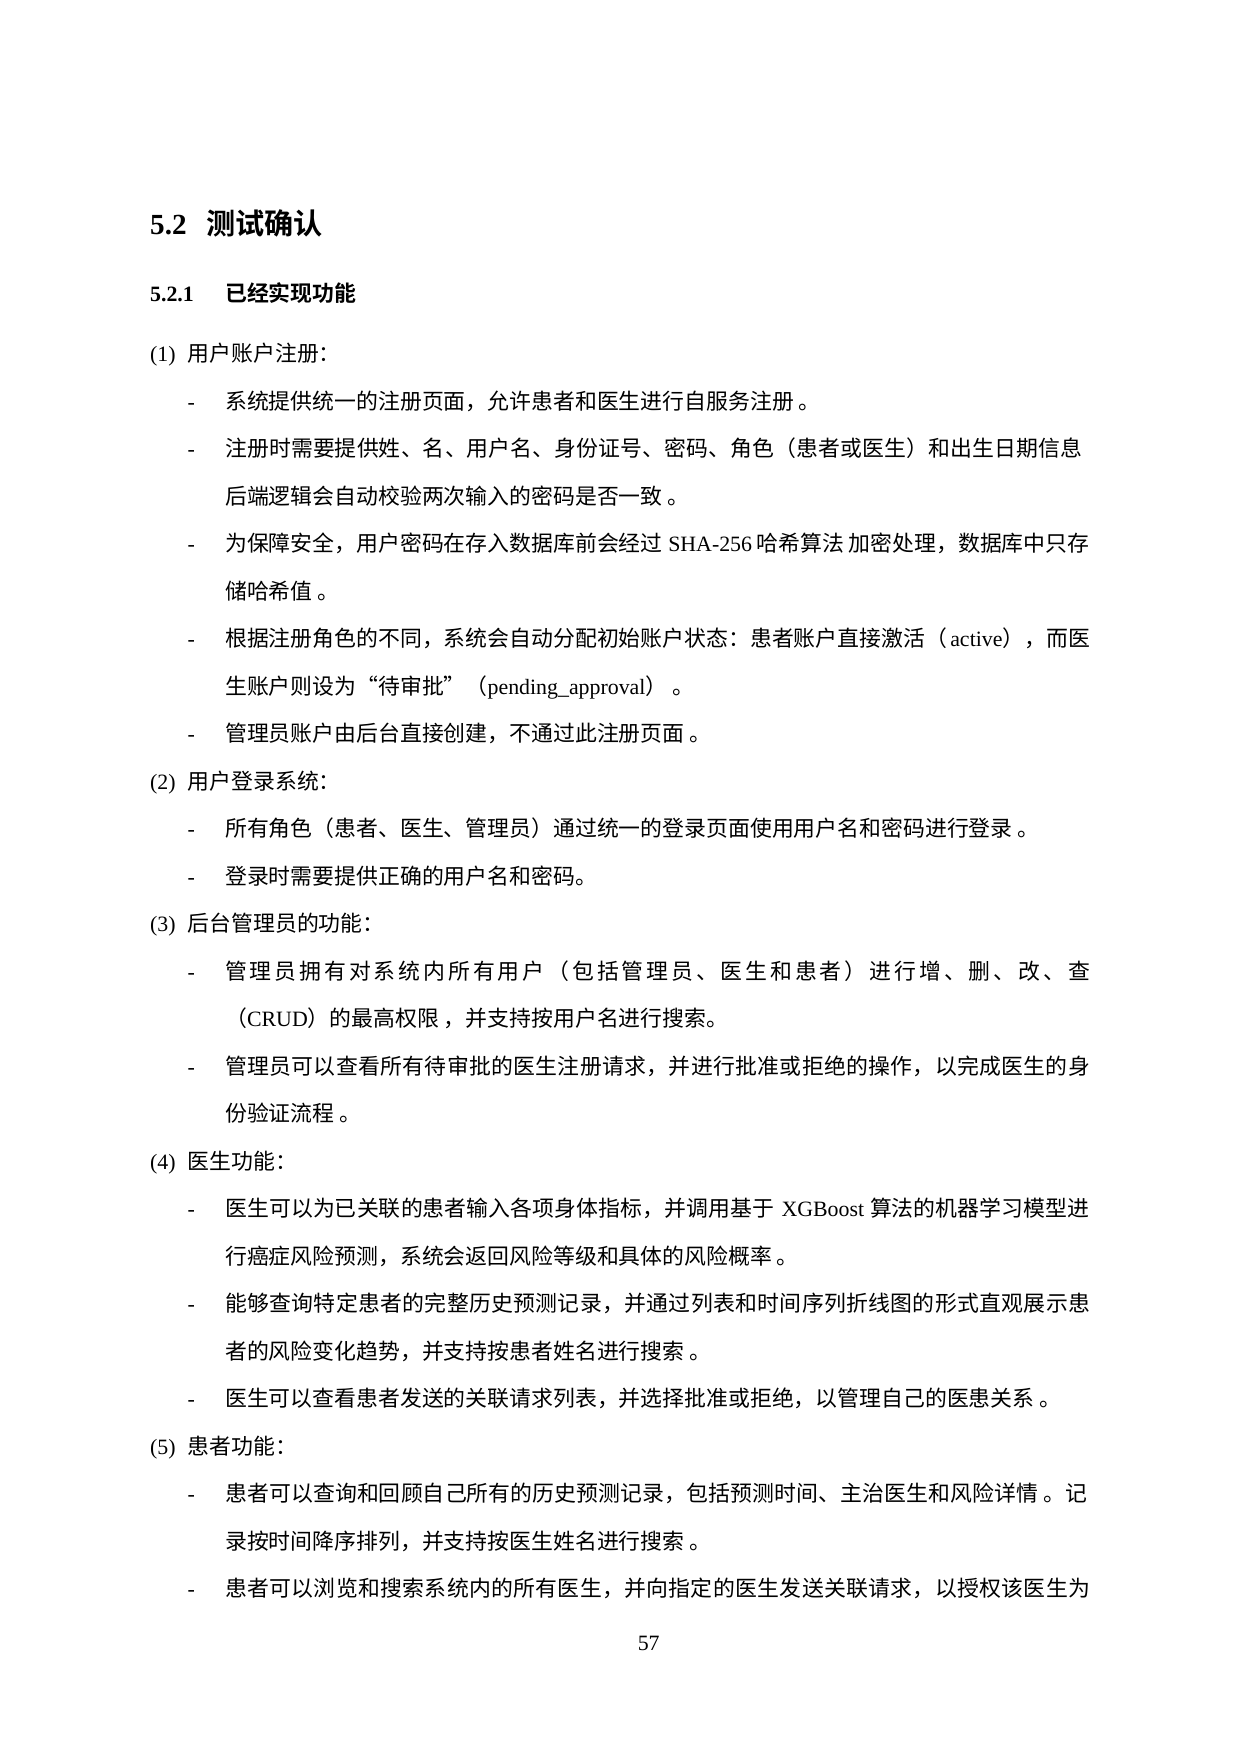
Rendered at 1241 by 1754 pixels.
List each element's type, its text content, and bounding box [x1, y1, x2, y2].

list 用户登录系统： [150, 764, 1090, 795]
list 管理员账户由后台直接创建，不通过此注册页面 。 [187, 716, 1090, 748]
subtitle 测试确认 [150, 200, 1090, 243]
list 登录时需要提供正确的用户名和密码。 [187, 859, 1090, 890]
list 管理员拥有对系统内所有用户（包括管理员、医生和患者）进行增、删、改、查（CRUD）的最高权限 ，并支持按用户名进行搜索。 [187, 954, 1090, 1033]
list 系统提供统一的注册页面，允许患者和医生进行自服务注册 。 [187, 384, 1090, 415]
list 管理员可以查看所有待审批的医生注册请求，并进行批准或拒绝的操作，以完成医生的身份验证流程 。 [187, 1049, 1090, 1128]
list 为保障安全，用户密码在存入数据库前会经过SHA-256哈希算法 加密处理，数据库中只存储哈希值 。 [187, 526, 1090, 605]
list 后台管理员的功能： [150, 906, 1090, 938]
list 医生可以为已关联的患者输入各项身体指标，并调用基于 XGBoost 算法的机器学习模型进行癌症风险预测，系统会返回风险等级和具体的风险概率 。 [187, 1191, 1090, 1270]
list 能够查询特定患者的完整历史预测记录，并通过列表和时间序列折线图的形式直观展示患者的风险变化趋势，并支持按患者姓名进行搜索 。 [187, 1286, 1090, 1365]
list 所有角色（患者、医生、管理员）通过统一的登录页面使用用户名和密码进行登录 。 [187, 811, 1090, 843]
list 医生可以查看患者发送的关联请求列表，并选择批准或拒绝，以管理自己的医患关系 。 [187, 1381, 1090, 1413]
list 医生功能： [150, 1144, 1090, 1175]
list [187, 1571, 1090, 1603]
list 患者可以查询和回顾自己所有的历史预测记录，包括预测时间、主治医生和风险详情 。记录按时间降序排列，并支持按医生姓名进行搜索 。 [187, 1476, 1090, 1555]
list 患者功能： [150, 1429, 1090, 1460]
list 注册时需要提供姓、名、用户名、身份证号、密码、角色（患者或医生）和出生日期信息 。后端逻辑会自动校验两次输入的密码是否一致 。 [187, 431, 1090, 510]
subtitle 已经实现功能 [150, 276, 1090, 308]
list 用户账户注册： [150, 336, 1090, 368]
list 根据注册角色的不同，系统会自动分配初始账户状态：患者账户直接激活（active），而医生账户则设为“待审批”（pending_approval） 。 [187, 621, 1090, 700]
